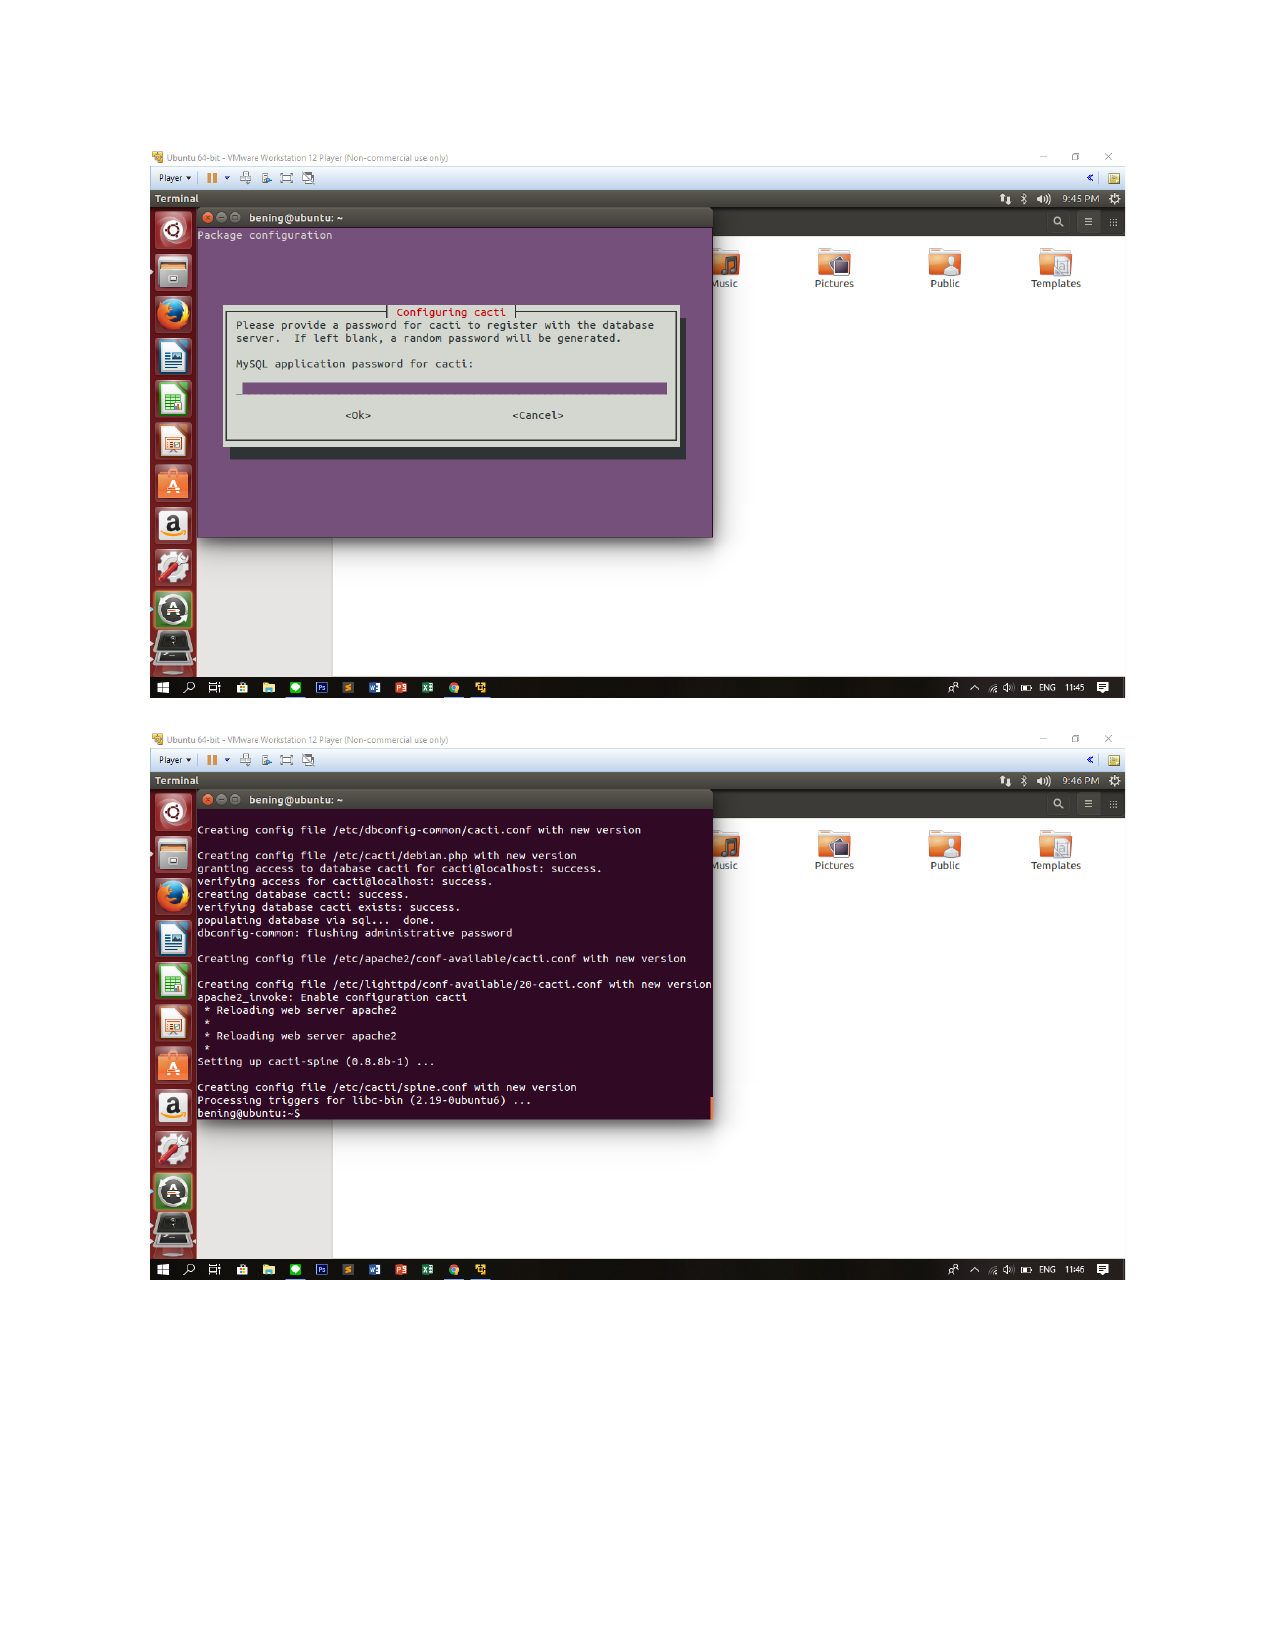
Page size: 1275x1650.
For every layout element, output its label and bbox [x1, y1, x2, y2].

picture [150, 732, 1125, 1280]
picture [150, 150, 1125, 698]
